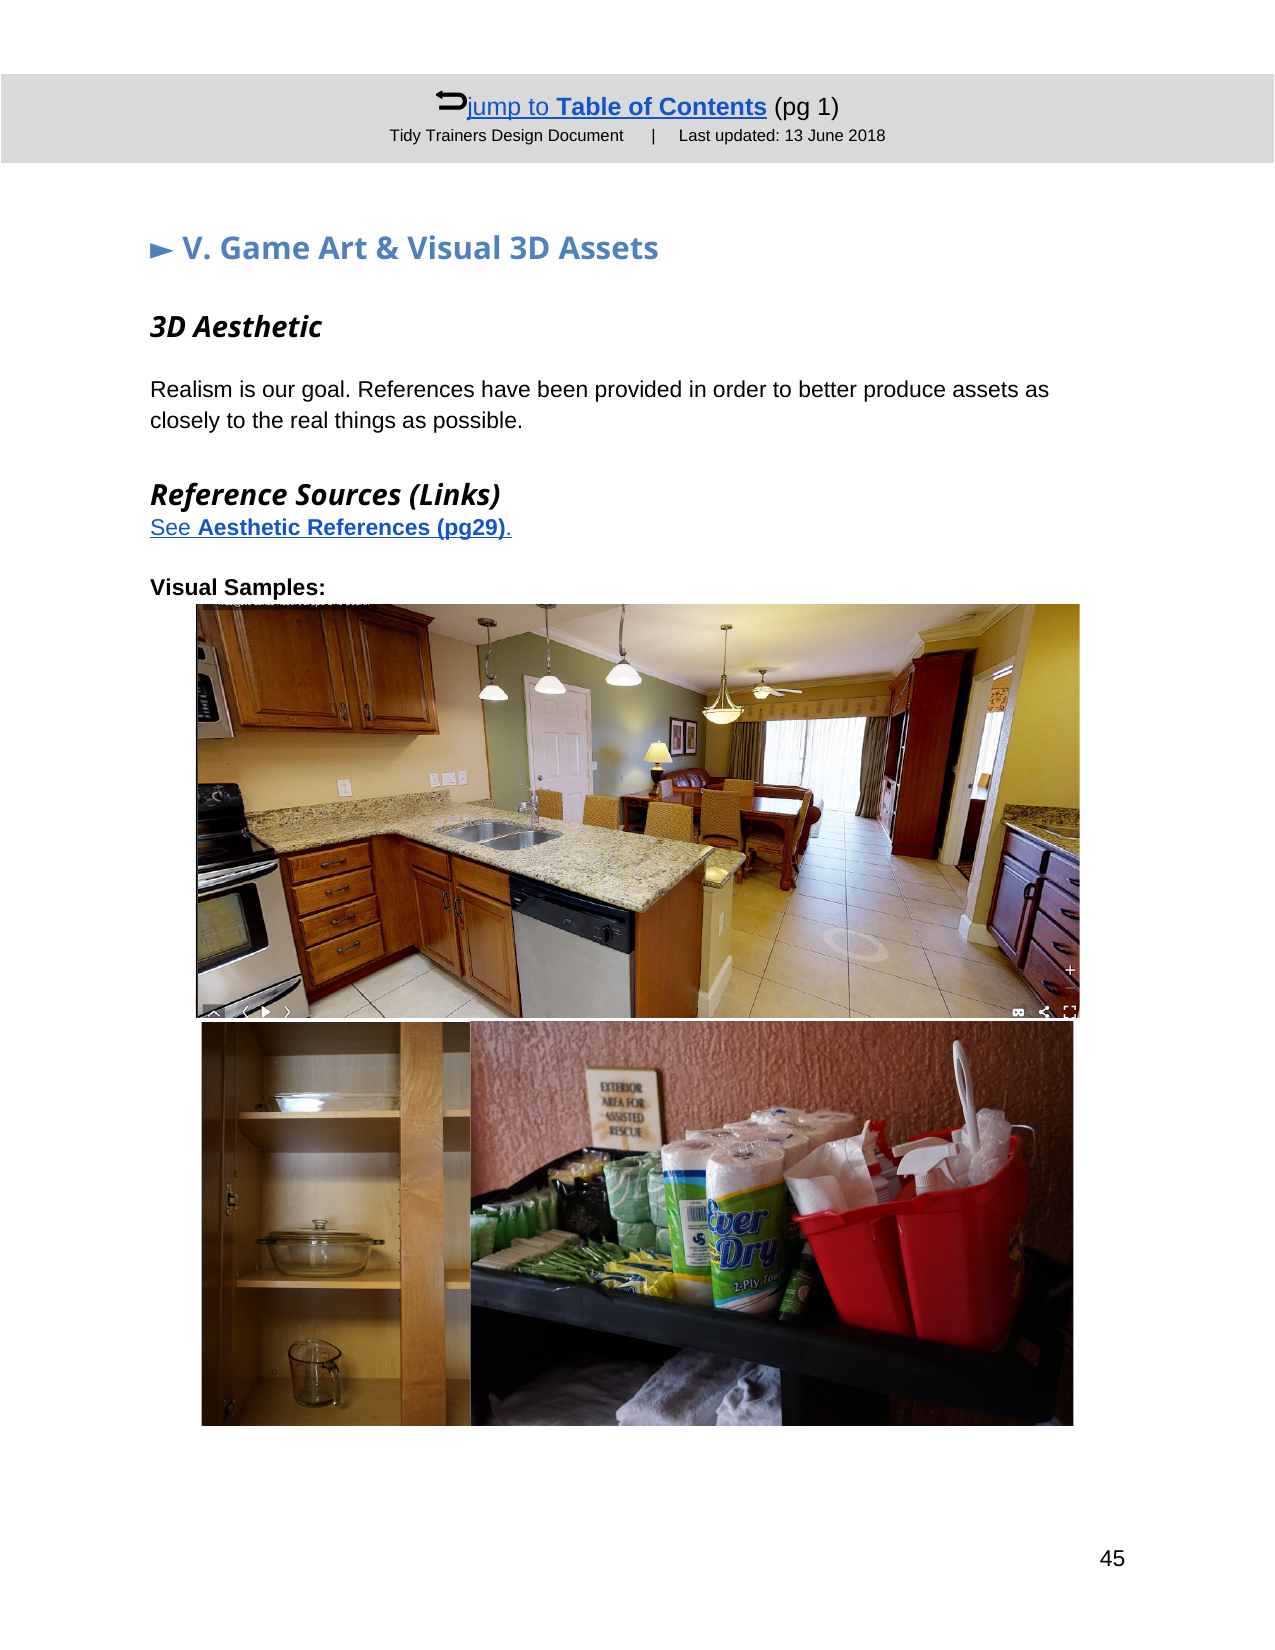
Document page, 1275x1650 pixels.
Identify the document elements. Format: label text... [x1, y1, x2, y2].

subtitle 3D Aesthetic [150, 306, 1125, 346]
text Realism is our goal. References have been provided in order to better produce assets as closely to the real things as possible. [150, 376, 1125, 433]
picture [201, 1021, 1074, 1426]
picture [195, 604, 1080, 1018]
subtitle Reference Sources (Links) [150, 474, 1125, 514]
text Visual Samples: [150, 574, 1125, 601]
subtitle ► V. Game Art & Visual 3D Assets [150, 226, 1125, 269]
text See Aesthetic References (pg29). [150, 514, 1125, 540]
picture [435, 84, 467, 116]
